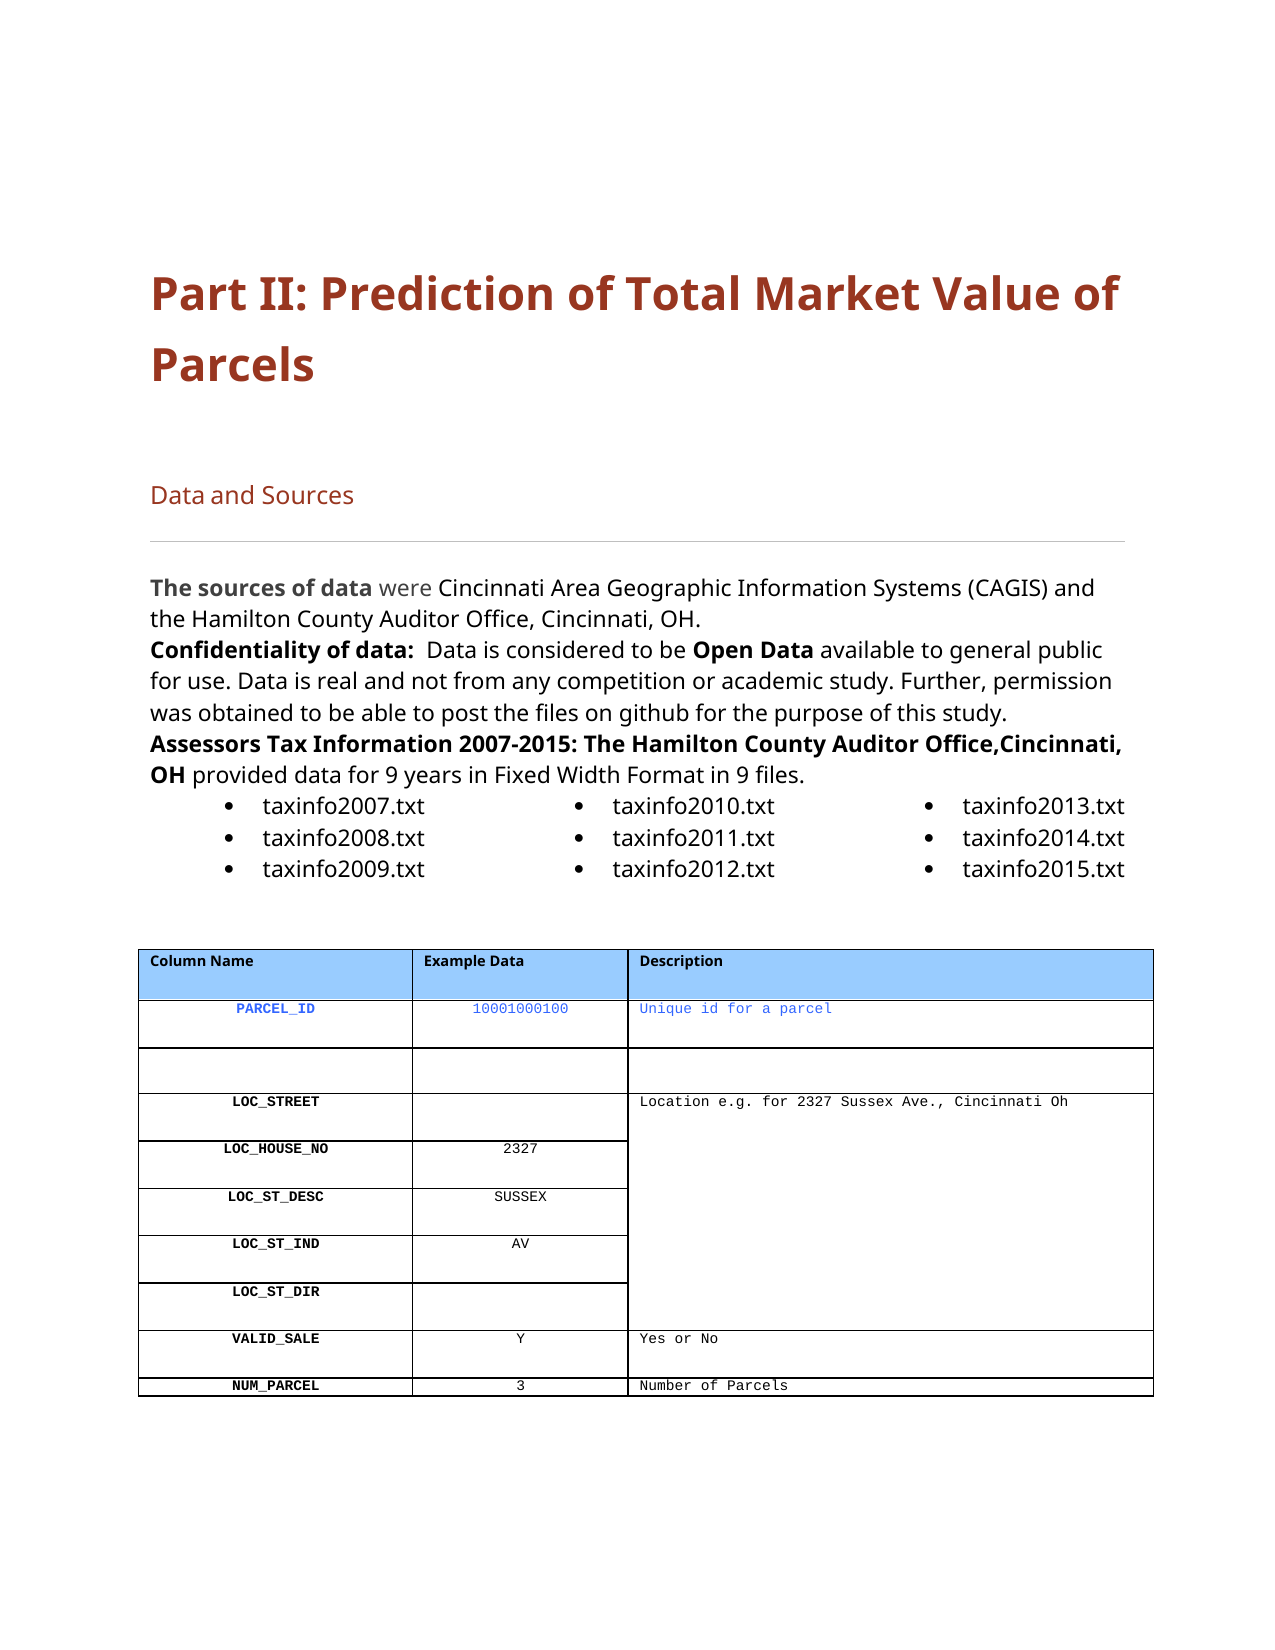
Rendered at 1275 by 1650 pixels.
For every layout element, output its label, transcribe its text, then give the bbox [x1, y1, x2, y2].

table_cell LOC_ST_DIR [139, 1284, 412, 1329]
list taxinfo2012.txt [575, 853, 775, 884]
list taxinfo2010.txt [575, 790, 775, 822]
table_cell [413, 1094, 627, 1140]
table_cell Y [413, 1331, 627, 1377]
list taxinfo2014.txt [925, 822, 1125, 853]
table_cell AV [413, 1236, 627, 1282]
subtitle Part II: Prediction of Total Market Value of Parcels [150, 261, 1125, 395]
list taxinfo2013.txt [925, 790, 1125, 822]
table_header Description [629, 950, 1153, 999]
list taxinfo2008.txt [225, 822, 425, 853]
table_cell LOC_STREET [139, 1094, 412, 1140]
table_cell 3 [413, 1379, 627, 1395]
table_cell LOC_HOUSE_NO [139, 1142, 412, 1187]
list taxinfo2015.txt [925, 853, 1125, 884]
table_cell [629, 1049, 1153, 1093]
table_cell [413, 1049, 627, 1093]
table_cell PARCEL_ID [139, 1001, 412, 1047]
table_cell LOC_ST_DESC [139, 1189, 412, 1235]
table_cell Unique id for a parcel [629, 1001, 1153, 1047]
list taxinfo2011.txt [575, 822, 775, 853]
table_cell SUSSEX [413, 1189, 627, 1235]
table_cell 2327 [413, 1142, 627, 1187]
text The sources of data were Cincinnati Area Geographic Information Systems (CAGIS) and the Hamilton County Auditor Office, Cincinnati, OH. [150, 572, 1125, 634]
table_cell NUM_PARCEL [139, 1379, 412, 1395]
table_header Example Data [413, 950, 627, 999]
table_cell Number of Parcels [629, 1379, 1153, 1395]
table_cell 10001000100 [413, 1001, 627, 1047]
table_cell Location e.g. for 2327 Sussex Ave., Cincinnati Oh [629, 1094, 1153, 1329]
table_cell VALID_SALE [139, 1331, 412, 1377]
table_cell [413, 1284, 627, 1329]
table_cell [139, 1049, 412, 1093]
subtitle Data and Sources [150, 478, 1125, 541]
list taxinfo2009.txt [225, 853, 425, 884]
table_header Column Name [139, 950, 412, 999]
table_cell LOC_ST_IND [139, 1236, 412, 1282]
text Assessors Tax Information 2007-2015: The Hamilton County Auditor Office,Cincinnati, OH provided data for 9 years in Fixed Width Format in 9 files. [150, 728, 1125, 790]
list taxinfo2007.txt [225, 790, 425, 822]
table_cell Yes or No [629, 1331, 1153, 1377]
text Confidentiality of data: Data is considered to be Open Data available to general public for use. Data is real and not from any competition or academic study. Further, permission was obtained to be able to post the files on github for the purpose of this study. [150, 634, 1125, 728]
